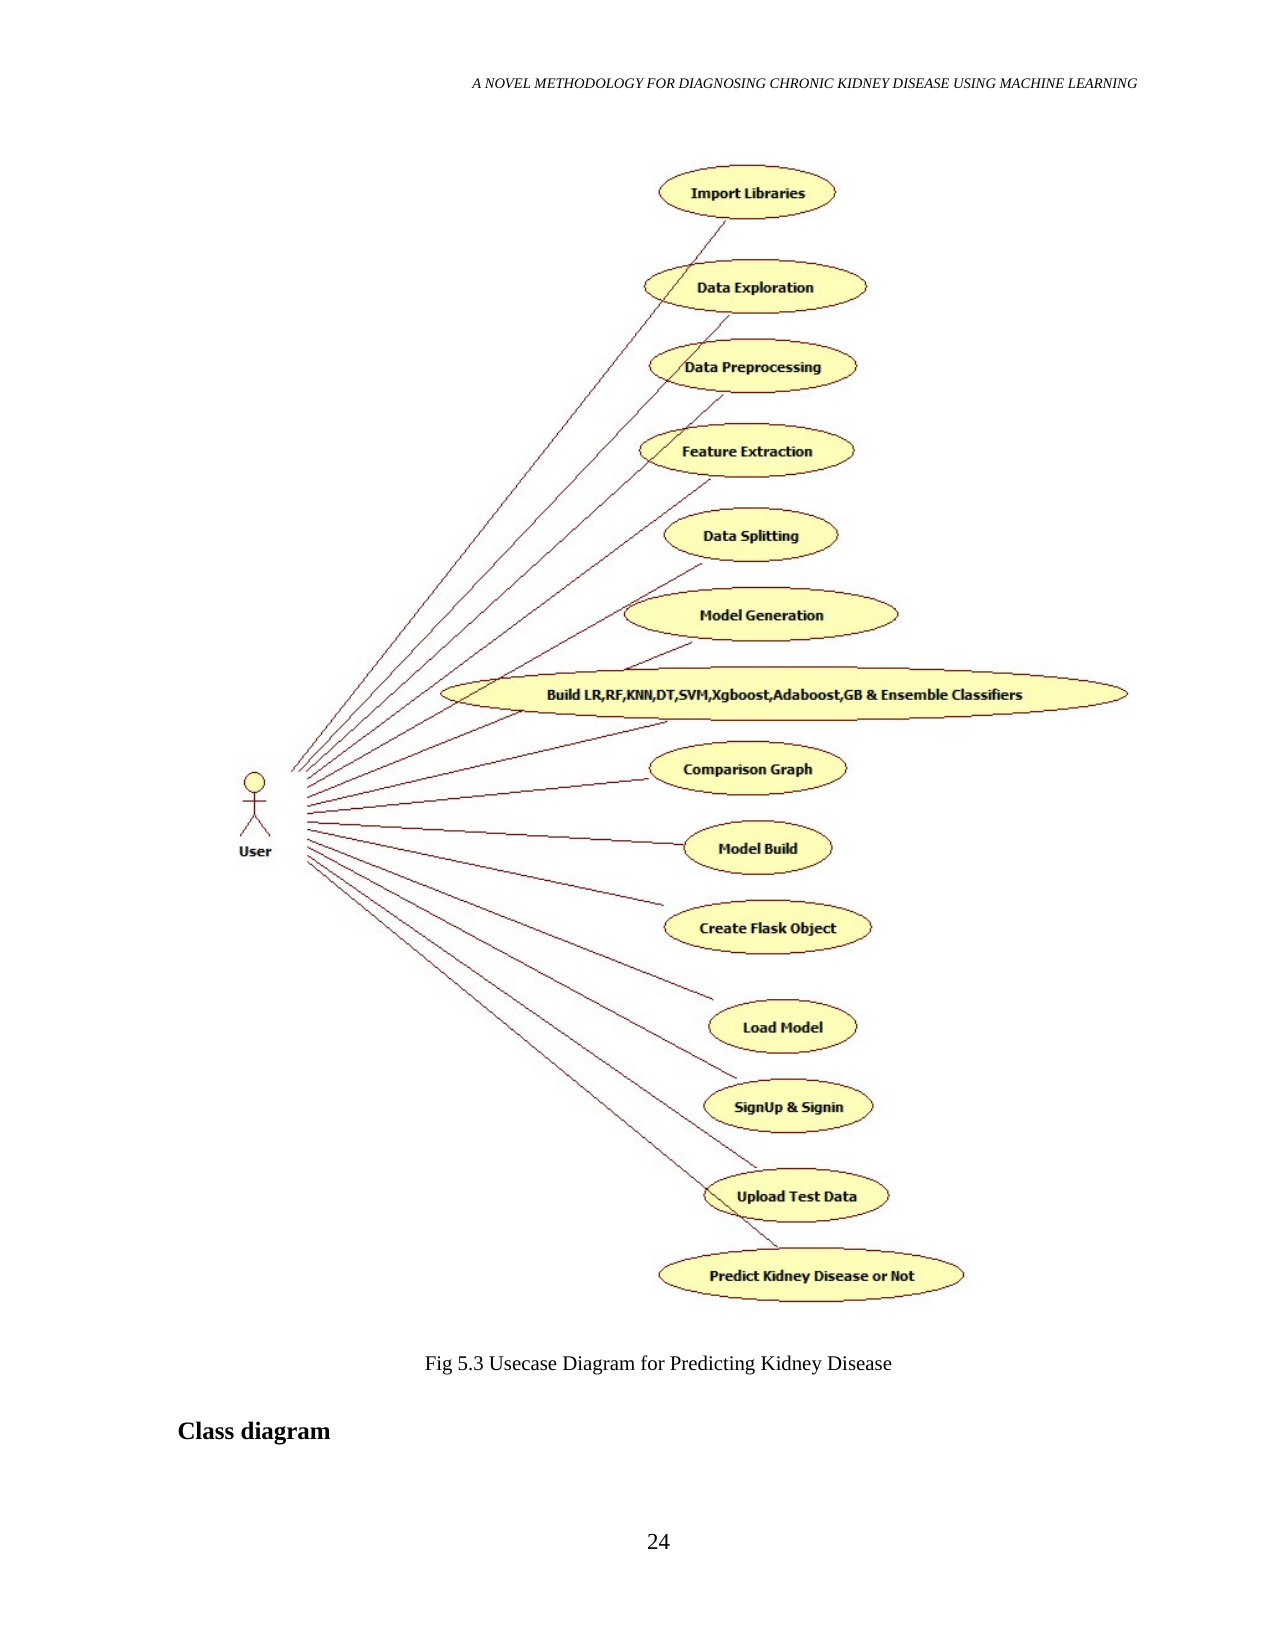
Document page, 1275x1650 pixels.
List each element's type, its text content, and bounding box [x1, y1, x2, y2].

text Class diagram [177, 1416, 1139, 1445]
text Fig 5.3 Usecase Diagram for Predicting Kidney Disease [177, 1351, 1139, 1375]
picture [177, 140, 1153, 1327]
